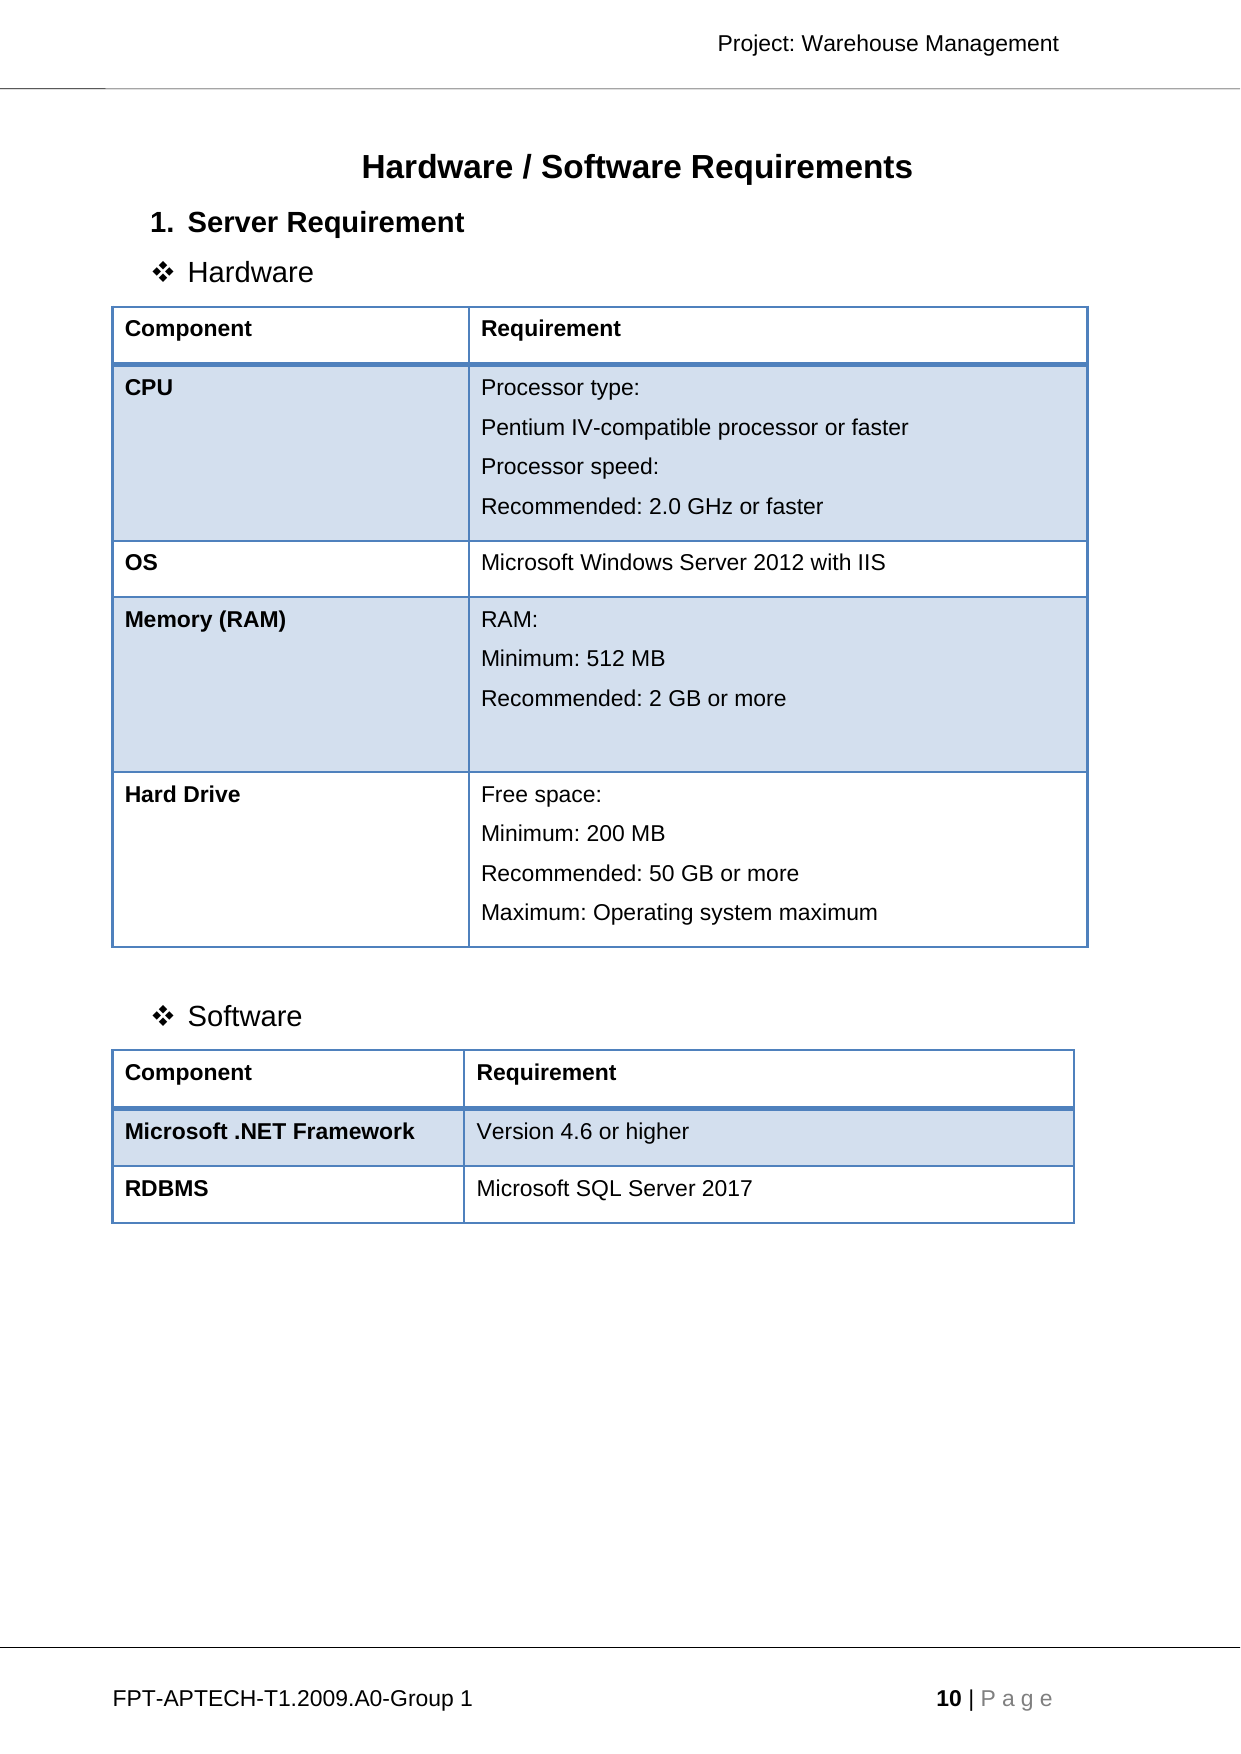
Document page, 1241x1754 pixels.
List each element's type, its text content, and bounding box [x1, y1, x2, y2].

table_cell Processor type: Pentium IV-compatible processor or faster Processor speed: Recommended: 2.0 GHz or faster [470, 367, 1086, 540]
table_cell Microsoft Windows Server 2012 with IIS [470, 542, 1086, 596]
table_header Requirement [470, 308, 1086, 362]
table_cell Microsoft SQL Server 2017 [465, 1167, 1073, 1222]
table_cell Microsoft .NET Framework [114, 1111, 463, 1165]
table_cell Free space: Minimum: 200 MB Recommended: 50 GB or more Maximum: Operating system maximum [470, 773, 1086, 946]
list Software [150, 999, 1162, 1032]
table_cell Hard Drive [114, 773, 468, 946]
table_cell OS [114, 542, 468, 596]
table_cell RAM: Minimum: 512 MB Recommended: 2 GB or more [470, 598, 1086, 771]
table_header Component [114, 308, 468, 362]
table_header Component [114, 1051, 463, 1106]
table_cell Memory (RAM) [114, 598, 468, 771]
list Server Requirement [150, 204, 1162, 238]
table_cell RDBMS [114, 1167, 463, 1222]
list Hardware [150, 255, 1162, 289]
table_cell CPU [114, 367, 468, 540]
table_header Requirement [465, 1051, 1073, 1106]
table_cell Version 4.6 or higher [465, 1111, 1073, 1165]
text Hardware / Software Requirements [112, 147, 1162, 185]
